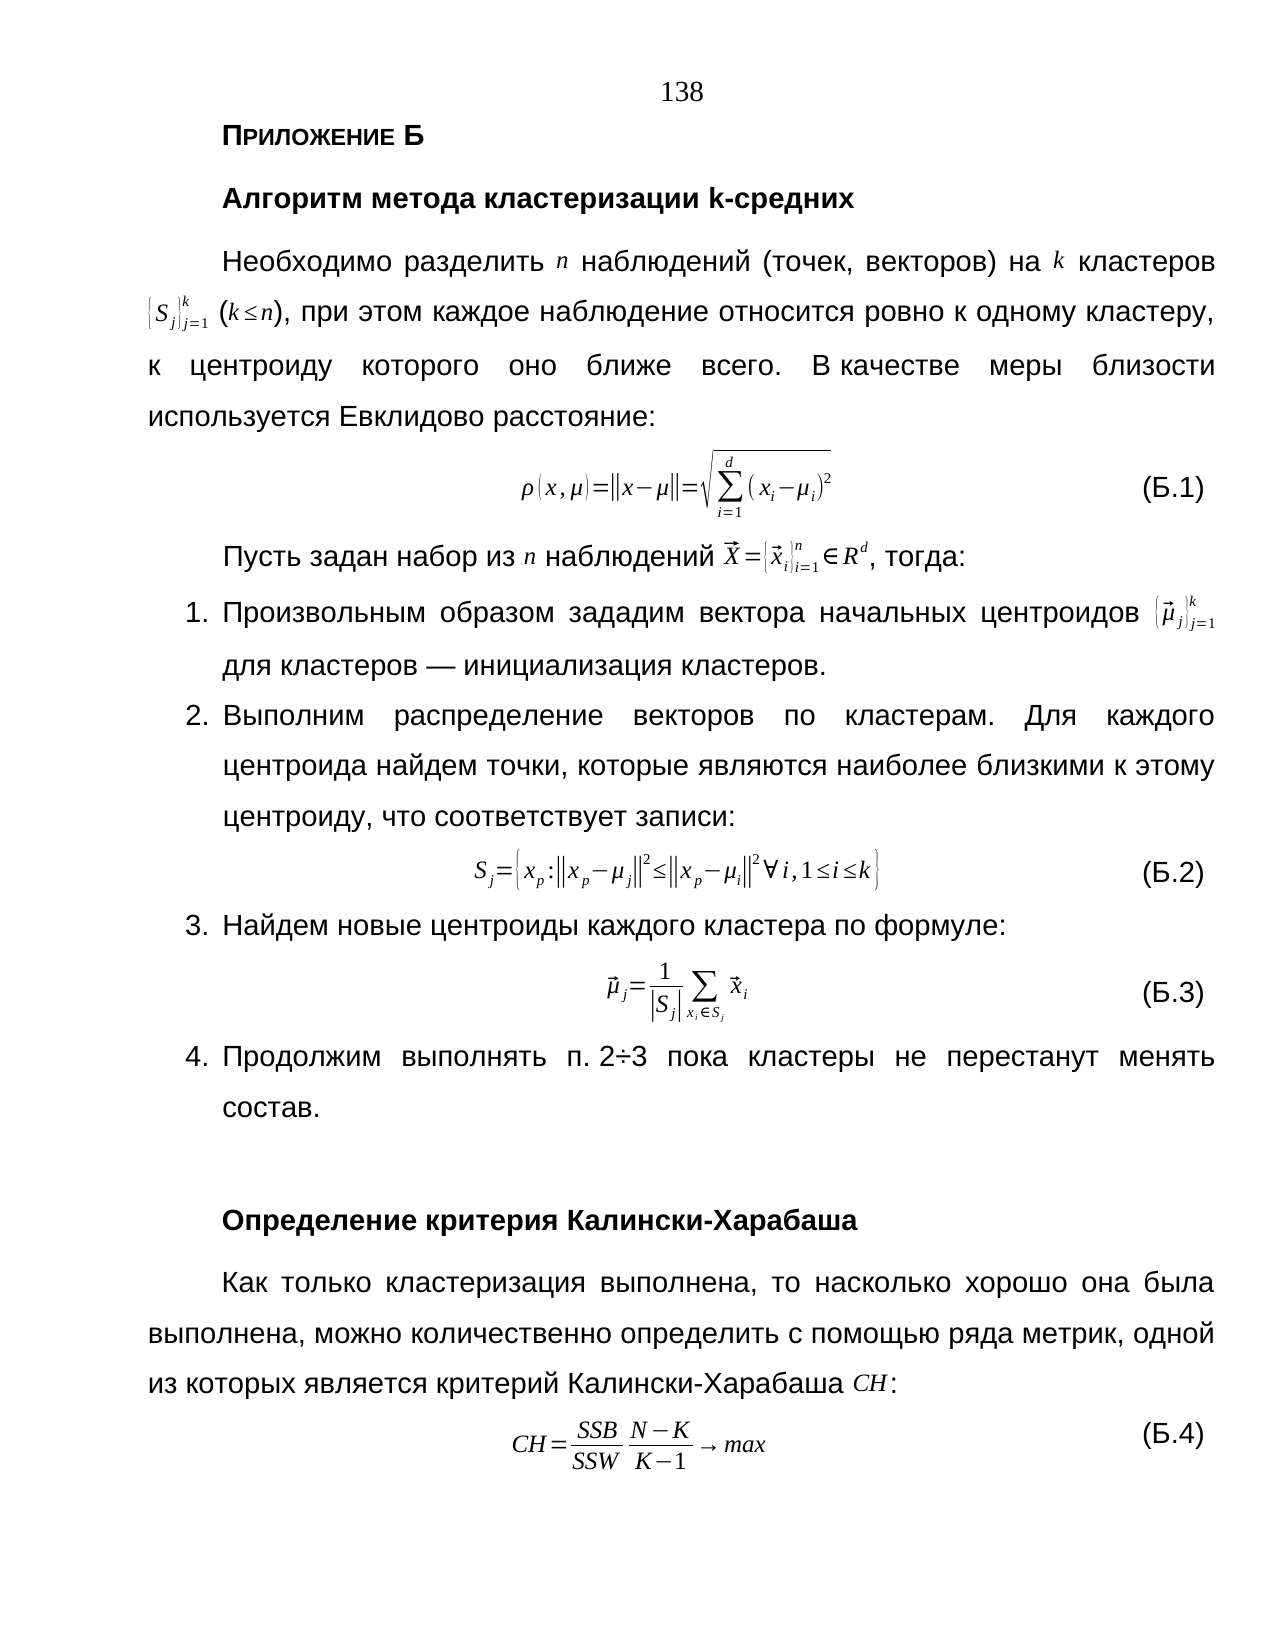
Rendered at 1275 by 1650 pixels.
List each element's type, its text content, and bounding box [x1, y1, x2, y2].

list Выполним распределение векторов по кластерам. Для каждого центроида найдем точки, которые являются наиболее близкими к этому центроиду, что соответствует записи: [185, 698, 1216, 832]
text Алгоритм метода кластеризации k-средних [222, 181, 1216, 214]
text Определение критерия Калински-Харабаша [222, 1203, 1216, 1236]
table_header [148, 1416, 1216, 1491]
text Пусть задан набор из наблюдений , тогда: [223, 537, 1216, 575]
list Произвольным образом зададим вектора начальных центроидов для кластеров — инициализация кластеров. [185, 592, 1216, 681]
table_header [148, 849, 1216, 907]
text Как только кластеризация выполнена, то насколько хорошо она была выполнена, можно количественно определить с помощью ряда метрик, одной из которых является критерий Калински-Харабаша : [148, 1266, 1216, 1400]
subtitle Приложение Б [222, 118, 1093, 152]
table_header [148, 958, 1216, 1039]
list Продолжим выполнять п. 2÷3 пока кластеры не перестанут менять состав. [185, 1039, 1216, 1123]
text Необходимо разделить наблюдений (точек, векторов) на кластеров (), при этом каждое наблюдение относится ровно к одному кластеру, к центроиду которого оно ближе всего. В качестве меры близости используется Евклидово расстояние: [148, 244, 1216, 432]
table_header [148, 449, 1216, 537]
list Найдем новые центроиды каждого кластера по формуле: [185, 907, 1216, 941]
